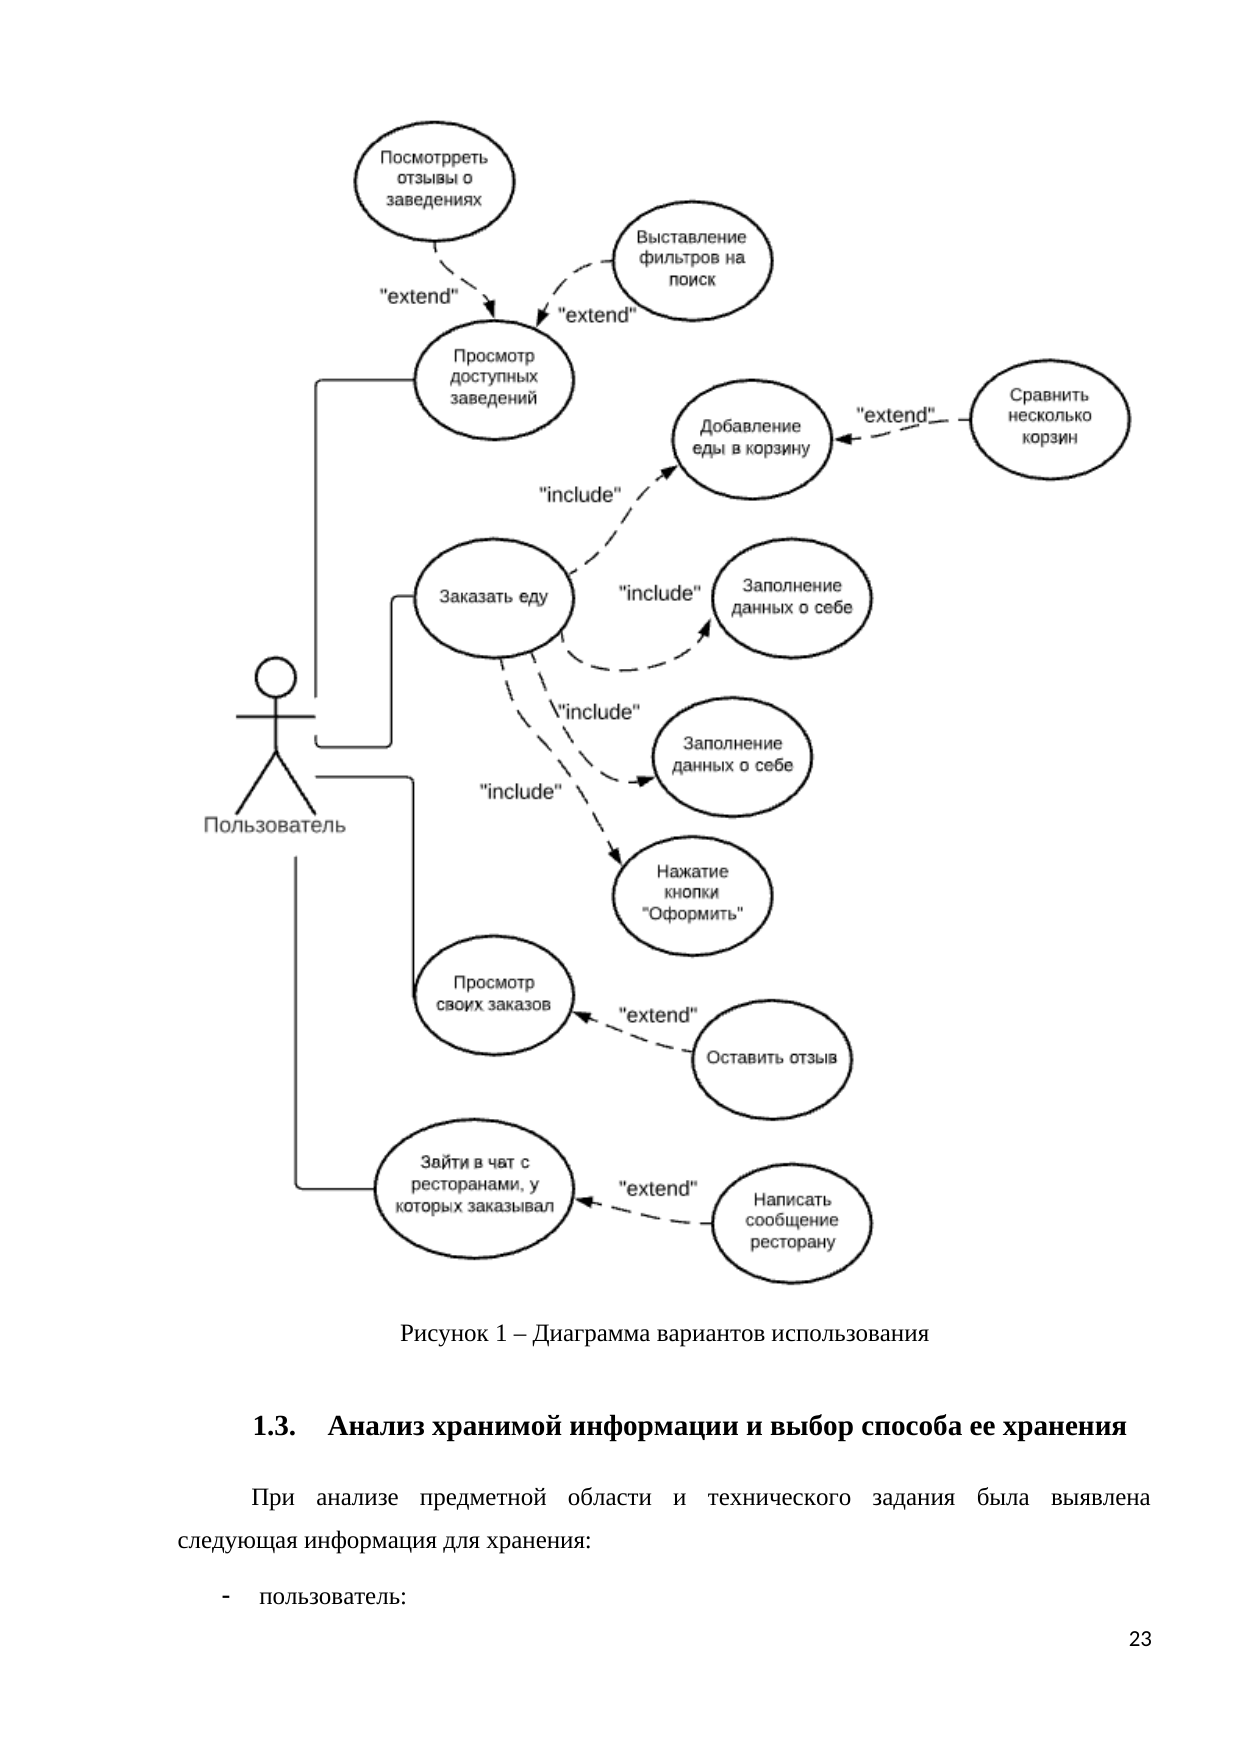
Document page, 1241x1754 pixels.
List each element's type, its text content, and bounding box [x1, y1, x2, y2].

list пользователь: [222, 1581, 1152, 1610]
subtitle Анализ хранимой информации и выбор способа ее хранения [252, 1408, 1152, 1442]
text Рисунок 1 – Диаграмма вариантов использования [177, 1318, 1152, 1347]
picture [177, 118, 1146, 1304]
text При анализе предметной области и технического задания была выявлена следующая информация для хранения: [177, 1482, 1152, 1554]
